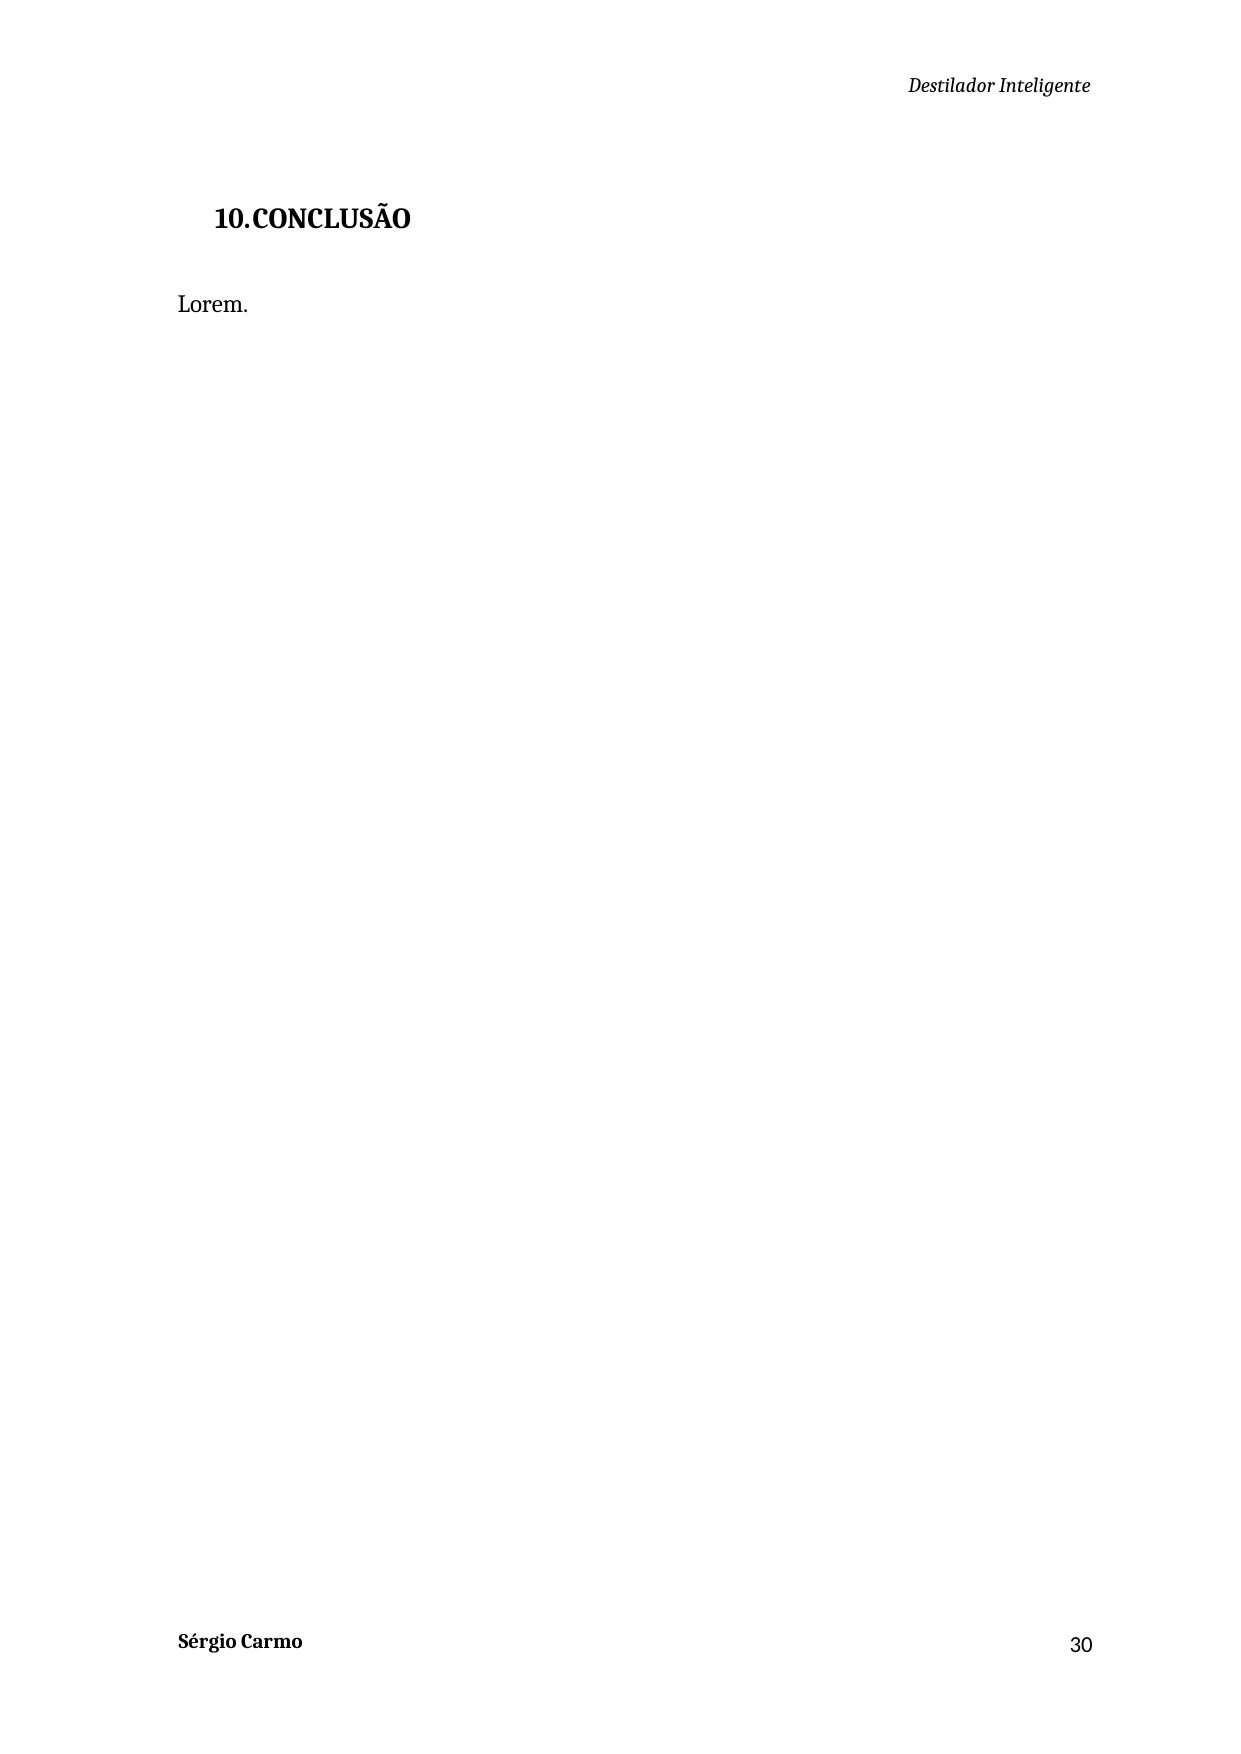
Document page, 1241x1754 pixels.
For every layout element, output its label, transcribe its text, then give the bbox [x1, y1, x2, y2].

text Lorem. [177, 290, 1092, 319]
text CONCLUSÃO [215, 202, 1092, 236]
